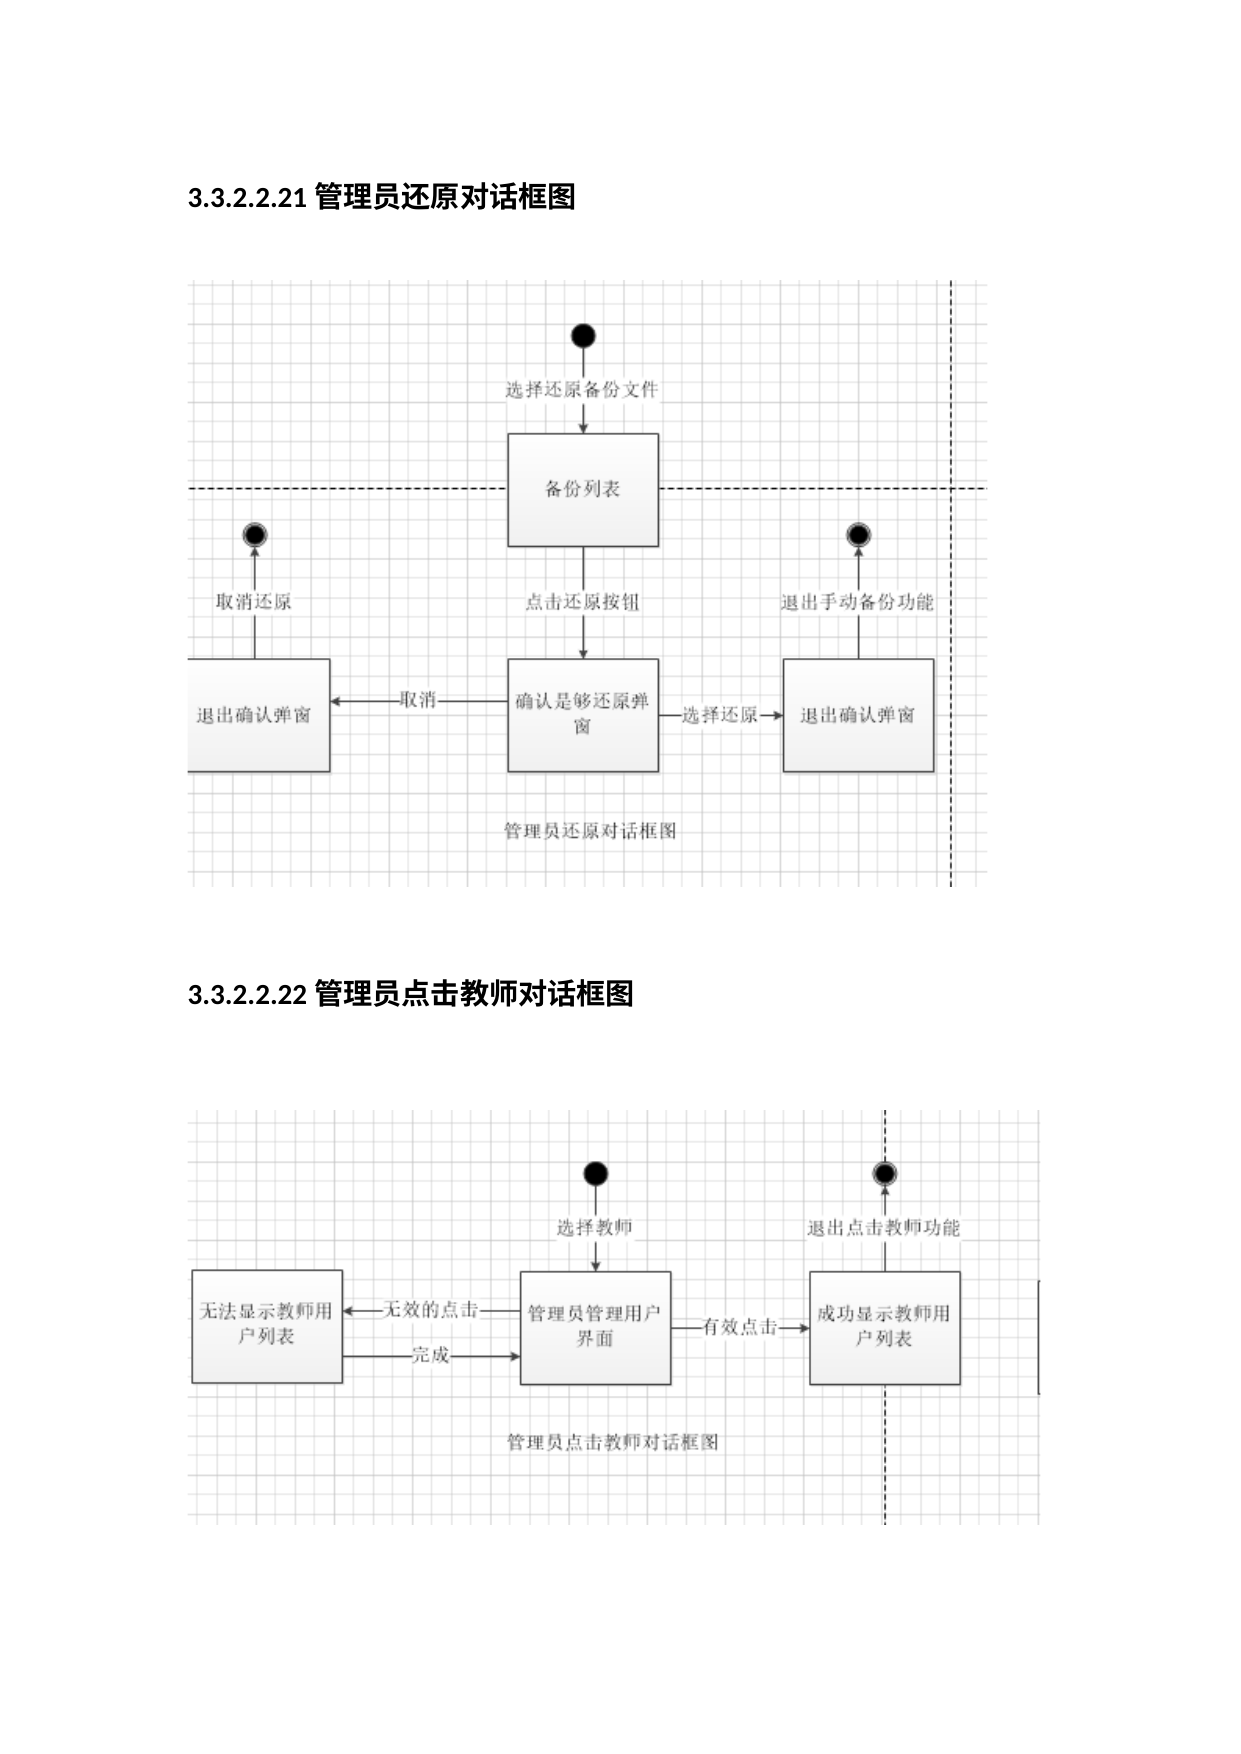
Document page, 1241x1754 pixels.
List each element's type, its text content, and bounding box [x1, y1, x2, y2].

subtitle 3.3.2.2.21 管理员还原对话框图 [187, 162, 1053, 227]
picture [187, 1110, 1041, 1525]
subtitle 3.3.2.2.22 管理员点击教师对话框图 [187, 959, 1053, 1024]
picture [187, 280, 988, 887]
